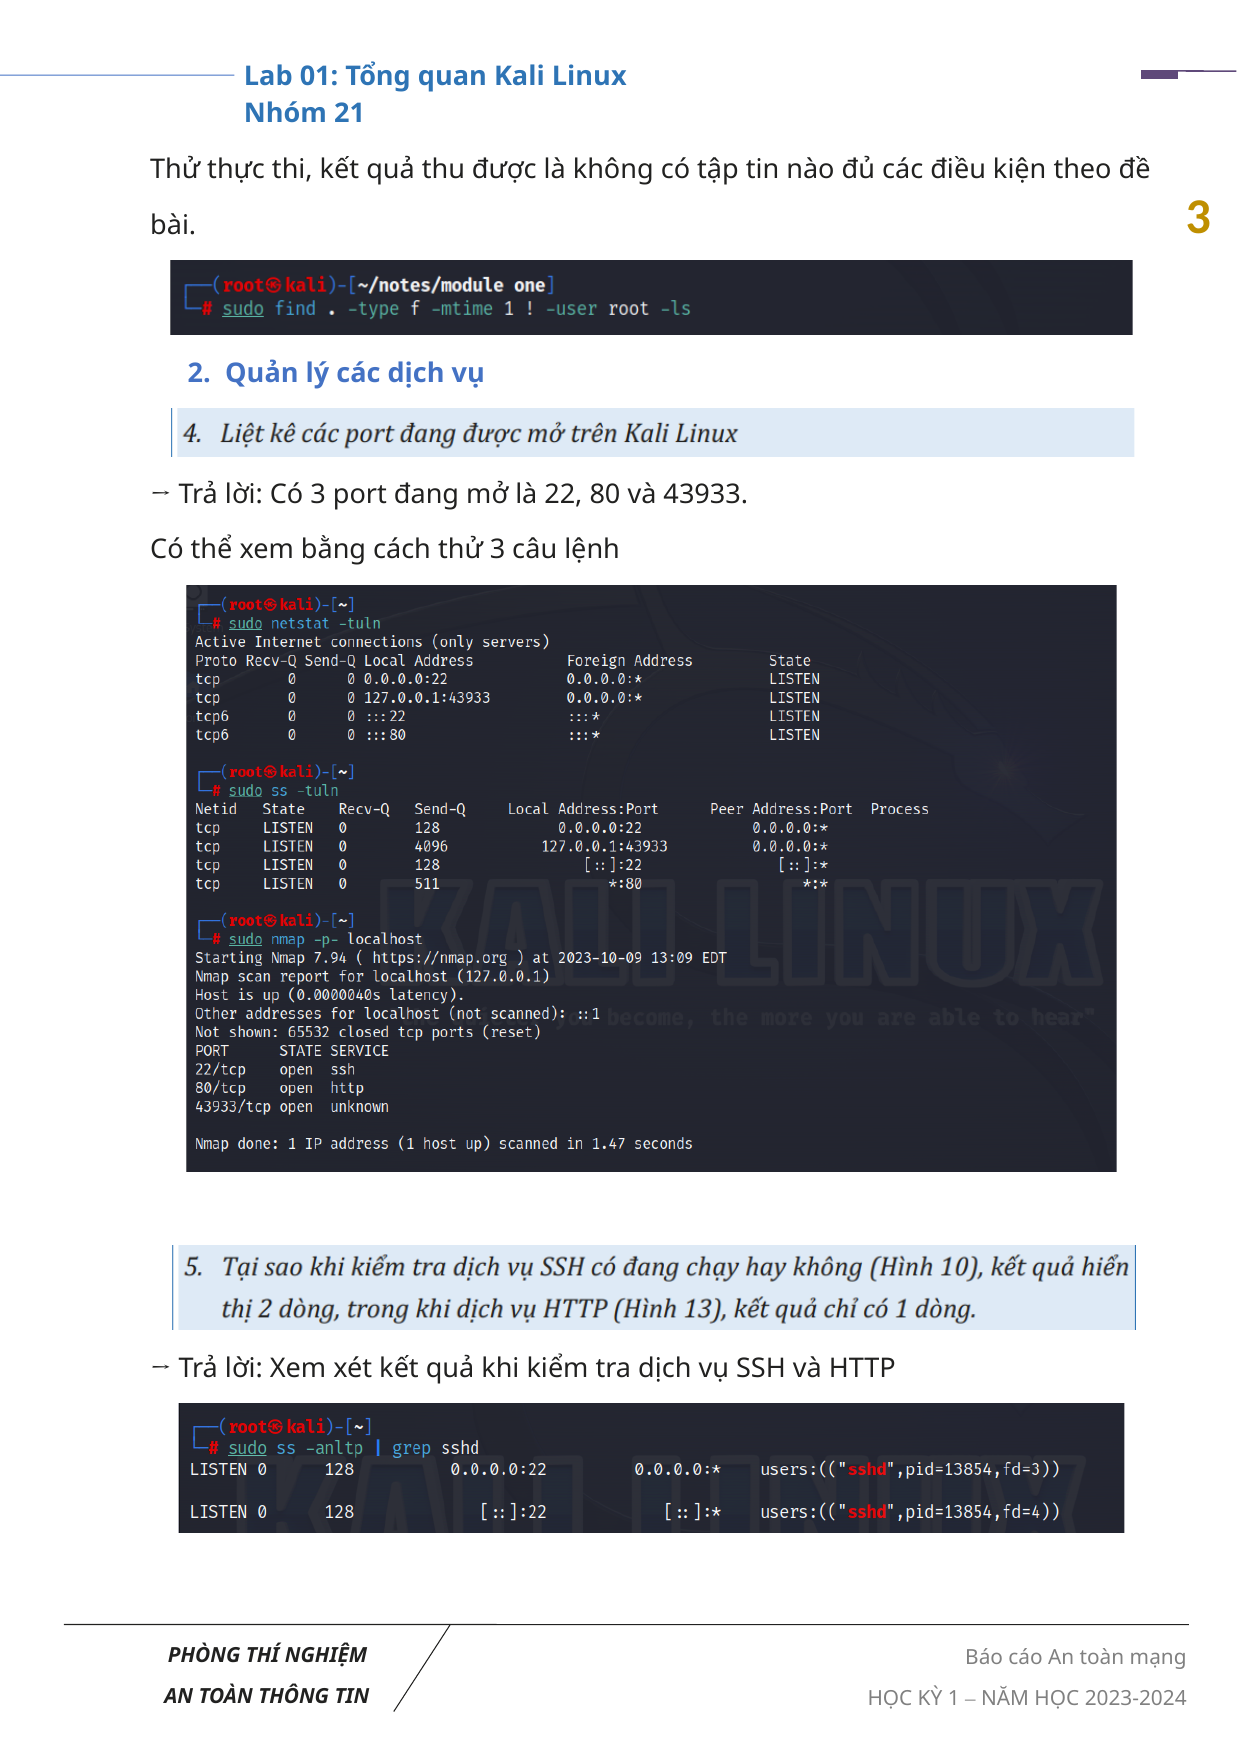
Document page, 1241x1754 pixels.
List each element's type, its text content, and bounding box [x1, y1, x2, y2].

picture [170, 260, 1133, 335]
text → Trả lời: Có 3 port đang mở là 22, 80 và 43933. [150, 475, 1153, 512]
text → Trả lời: Xem xét kết quả khi kiểm tra dịch vụ SSH và HTTP [150, 1348, 1153, 1385]
list Quản lý các dịch vụ [187, 353, 1153, 390]
picture [178, 1403, 1125, 1533]
picture [167, 1245, 1136, 1330]
text Thử thực thi, kết quả thu được là không có tập tin nào đủ các điều kiện theo đề bài. [150, 150, 1153, 242]
text Có thể xem bằng cách thử 3 câu lệnh [150, 530, 1153, 567]
picture [186, 585, 1117, 1172]
picture [168, 408, 1135, 457]
